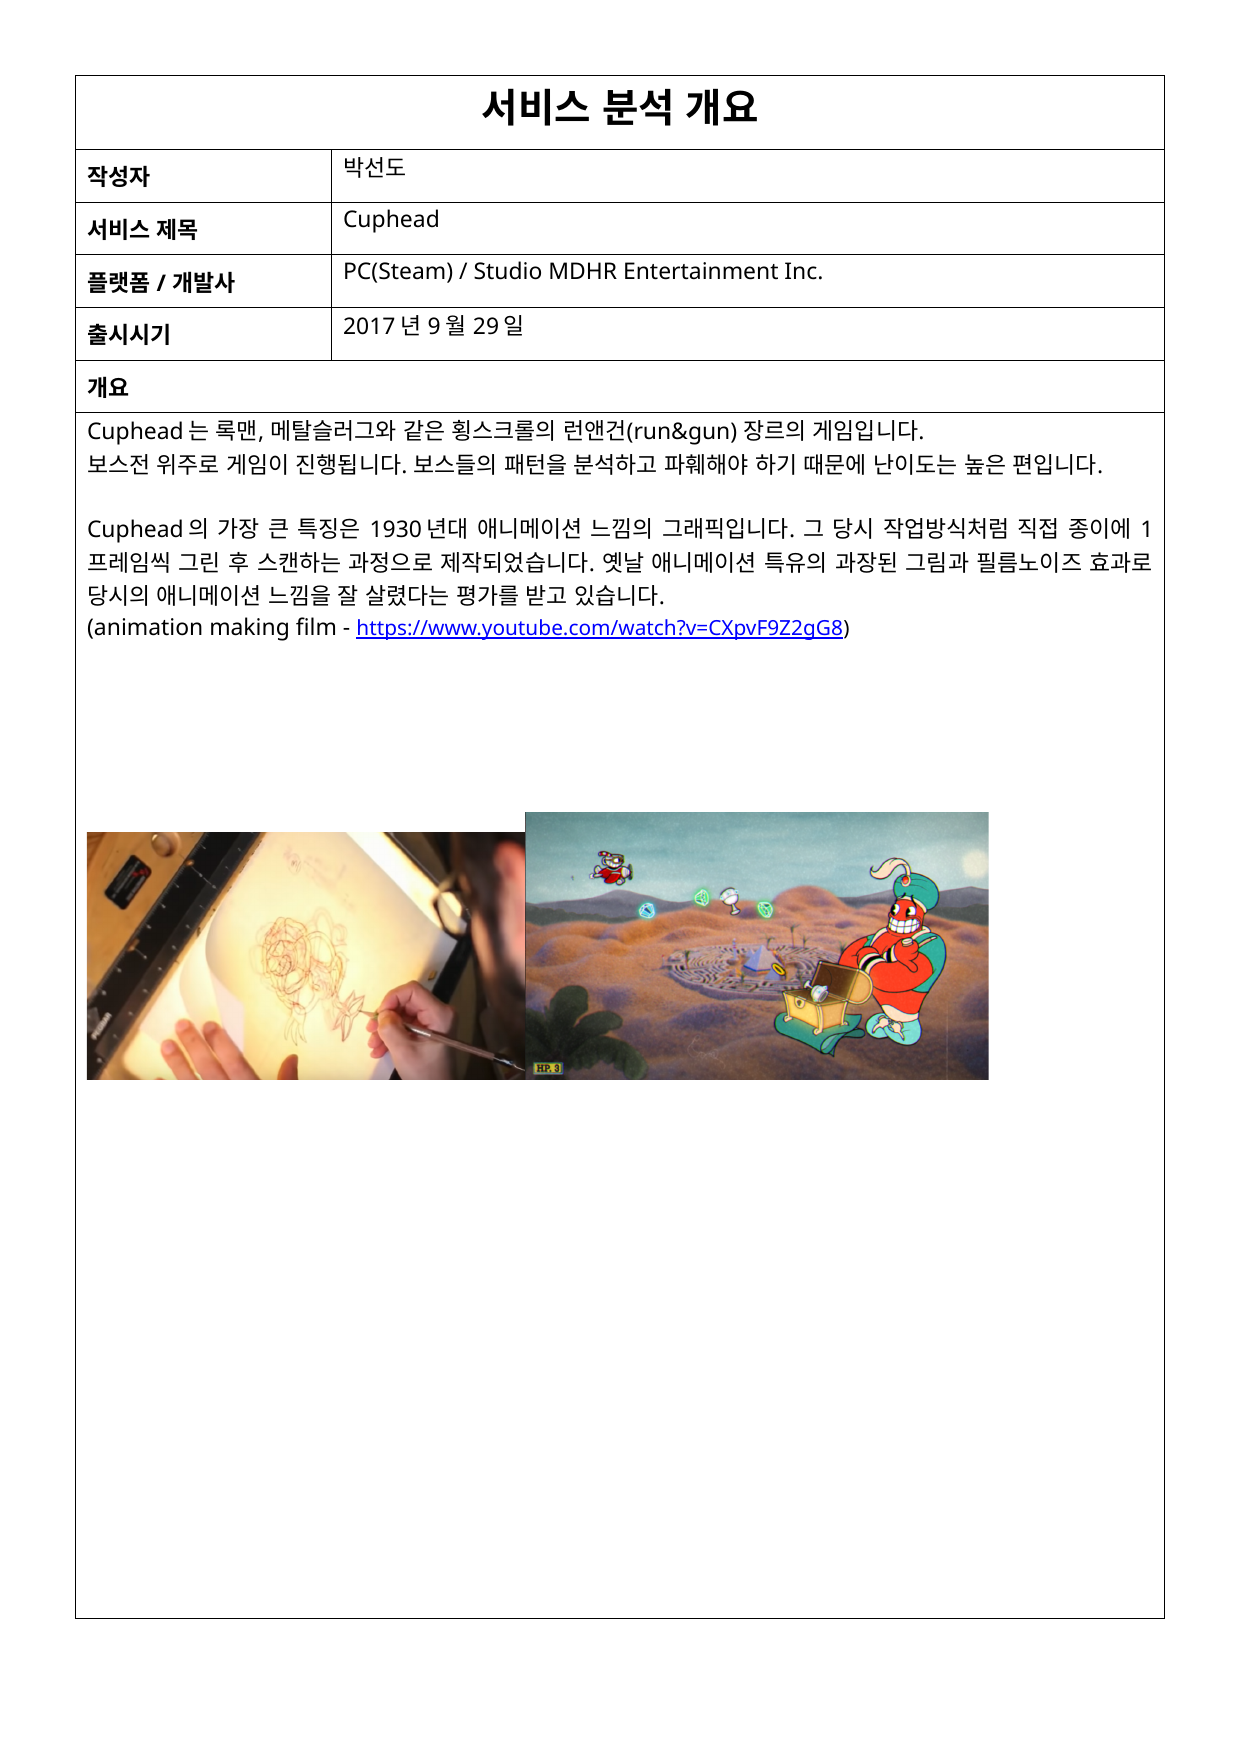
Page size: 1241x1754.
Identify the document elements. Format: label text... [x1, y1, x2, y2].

table_cell 박선도 [332, 150, 1164, 202]
table_cell 2017년 9월 29일 [332, 308, 1164, 359]
table_cell 플랫폼 / 개발사 [76, 255, 331, 307]
table_cell 개요 [76, 361, 1164, 412]
table_cell PC(Steam) / Studio MDHR Entertainment Inc. [332, 255, 1164, 307]
table_cell 서비스 제목 [76, 203, 331, 254]
table_header 서비스 분석 개요 [76, 76, 1164, 149]
table_cell 출시시기 [76, 308, 331, 359]
picture [86, 812, 989, 1080]
table_cell Cuphead [332, 203, 1164, 254]
table_cell Cuphead는 록맨, 메탈슬러그와 같은 횡스크롤의 런앤건(run&gun) 장르의 게임입니다. 보스전 위주로 게임이 진행됩니다. 보스들의 패턴을 분석하고 파훼해야 하기 때문에 난이도는 높은 편입니다. Cuphead의 가장 큰 특징은 1930년대 애니메이션 느낌의 그래픽입니다. 그 당시 작업방식처럼 직접 종이에 1프레임씩 그린 후 스캔하는 과정으로 제작되었습니다. 옛날 애니메이션 특유의 과장된 그림과 필름노이즈 효과로 당시의 애니메이션 느낌을 잘 살렸다는 평가를 받고 있습니다. (animation making film - https://www.youtube.com/watch?v=CXpvF9Z2gG8) [76, 413, 1164, 1617]
table_cell 작성자 [76, 150, 331, 202]
